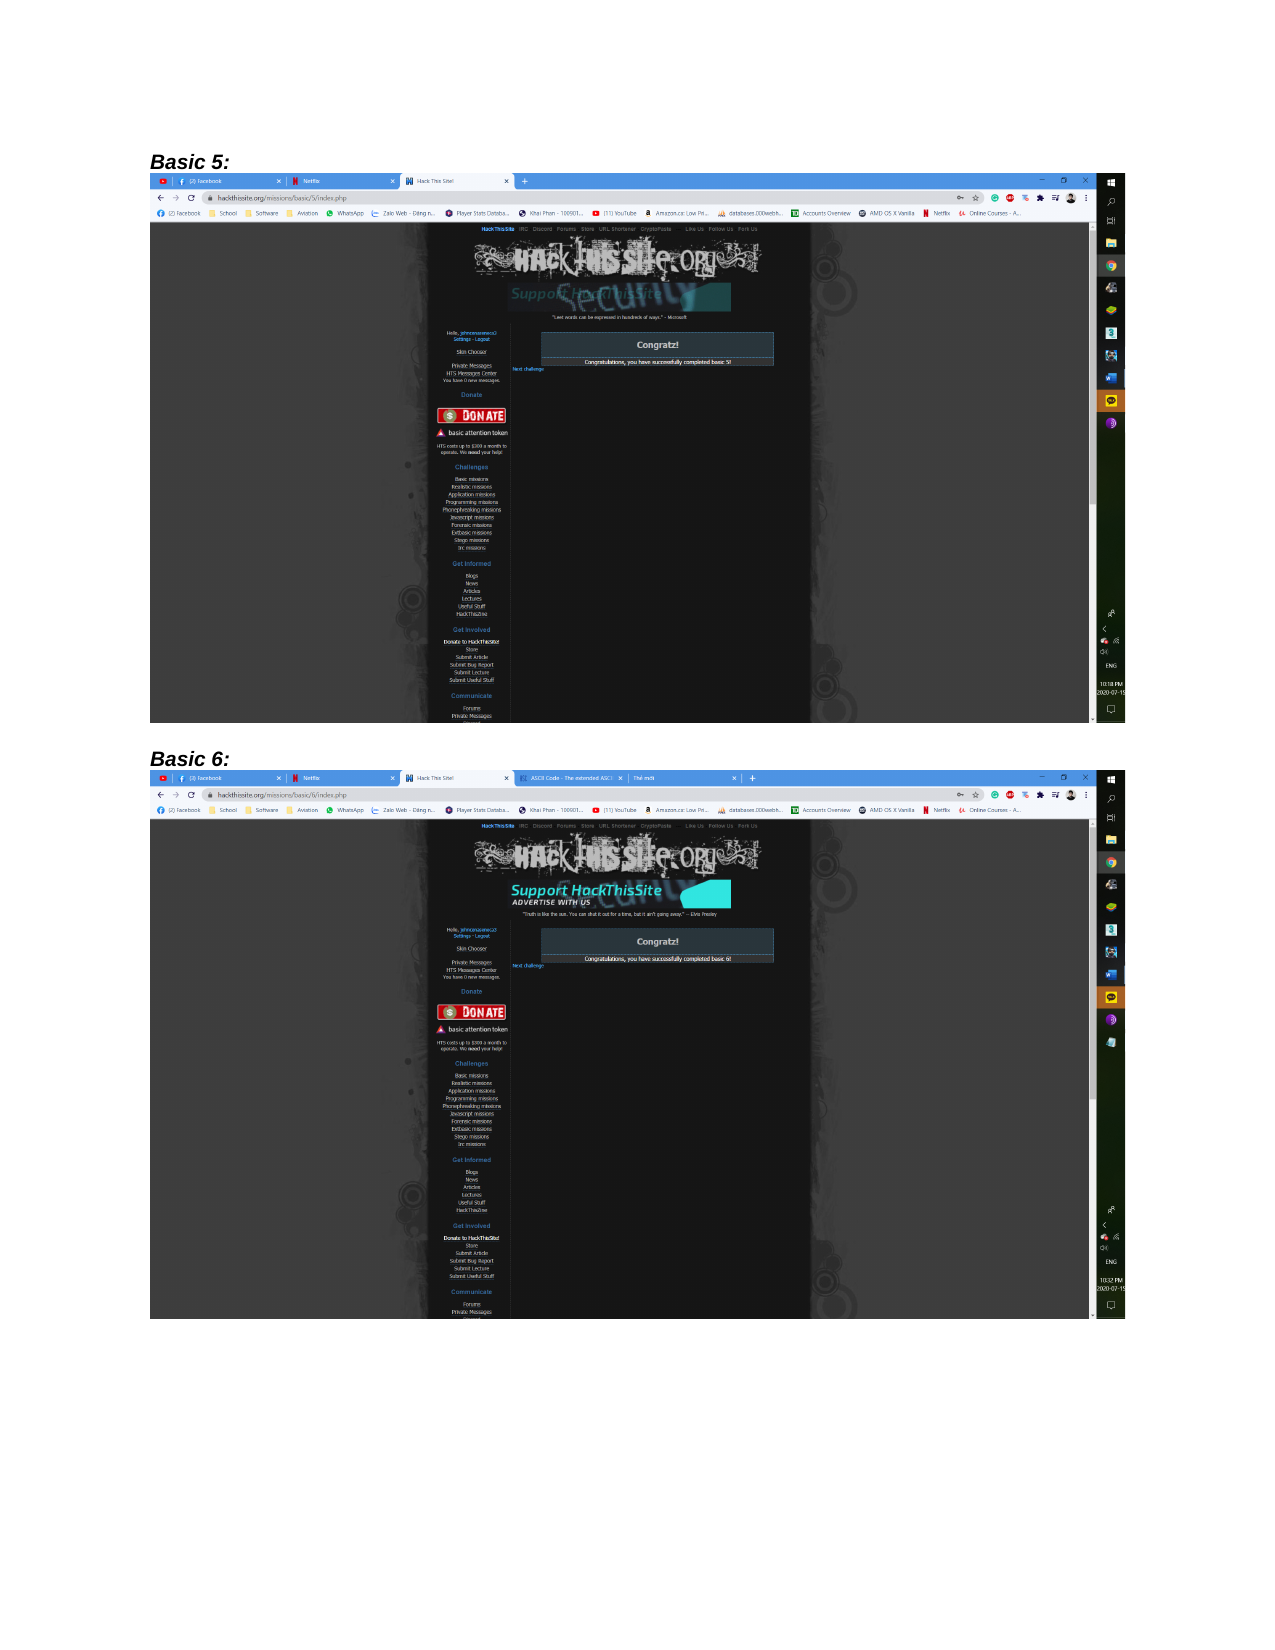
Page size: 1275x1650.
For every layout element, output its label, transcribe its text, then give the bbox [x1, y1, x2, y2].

text Basic 5: [150, 150, 1125, 173]
picture [150, 770, 1125, 1319]
text Basic 6: [150, 746, 1125, 770]
picture [150, 173, 1125, 723]
